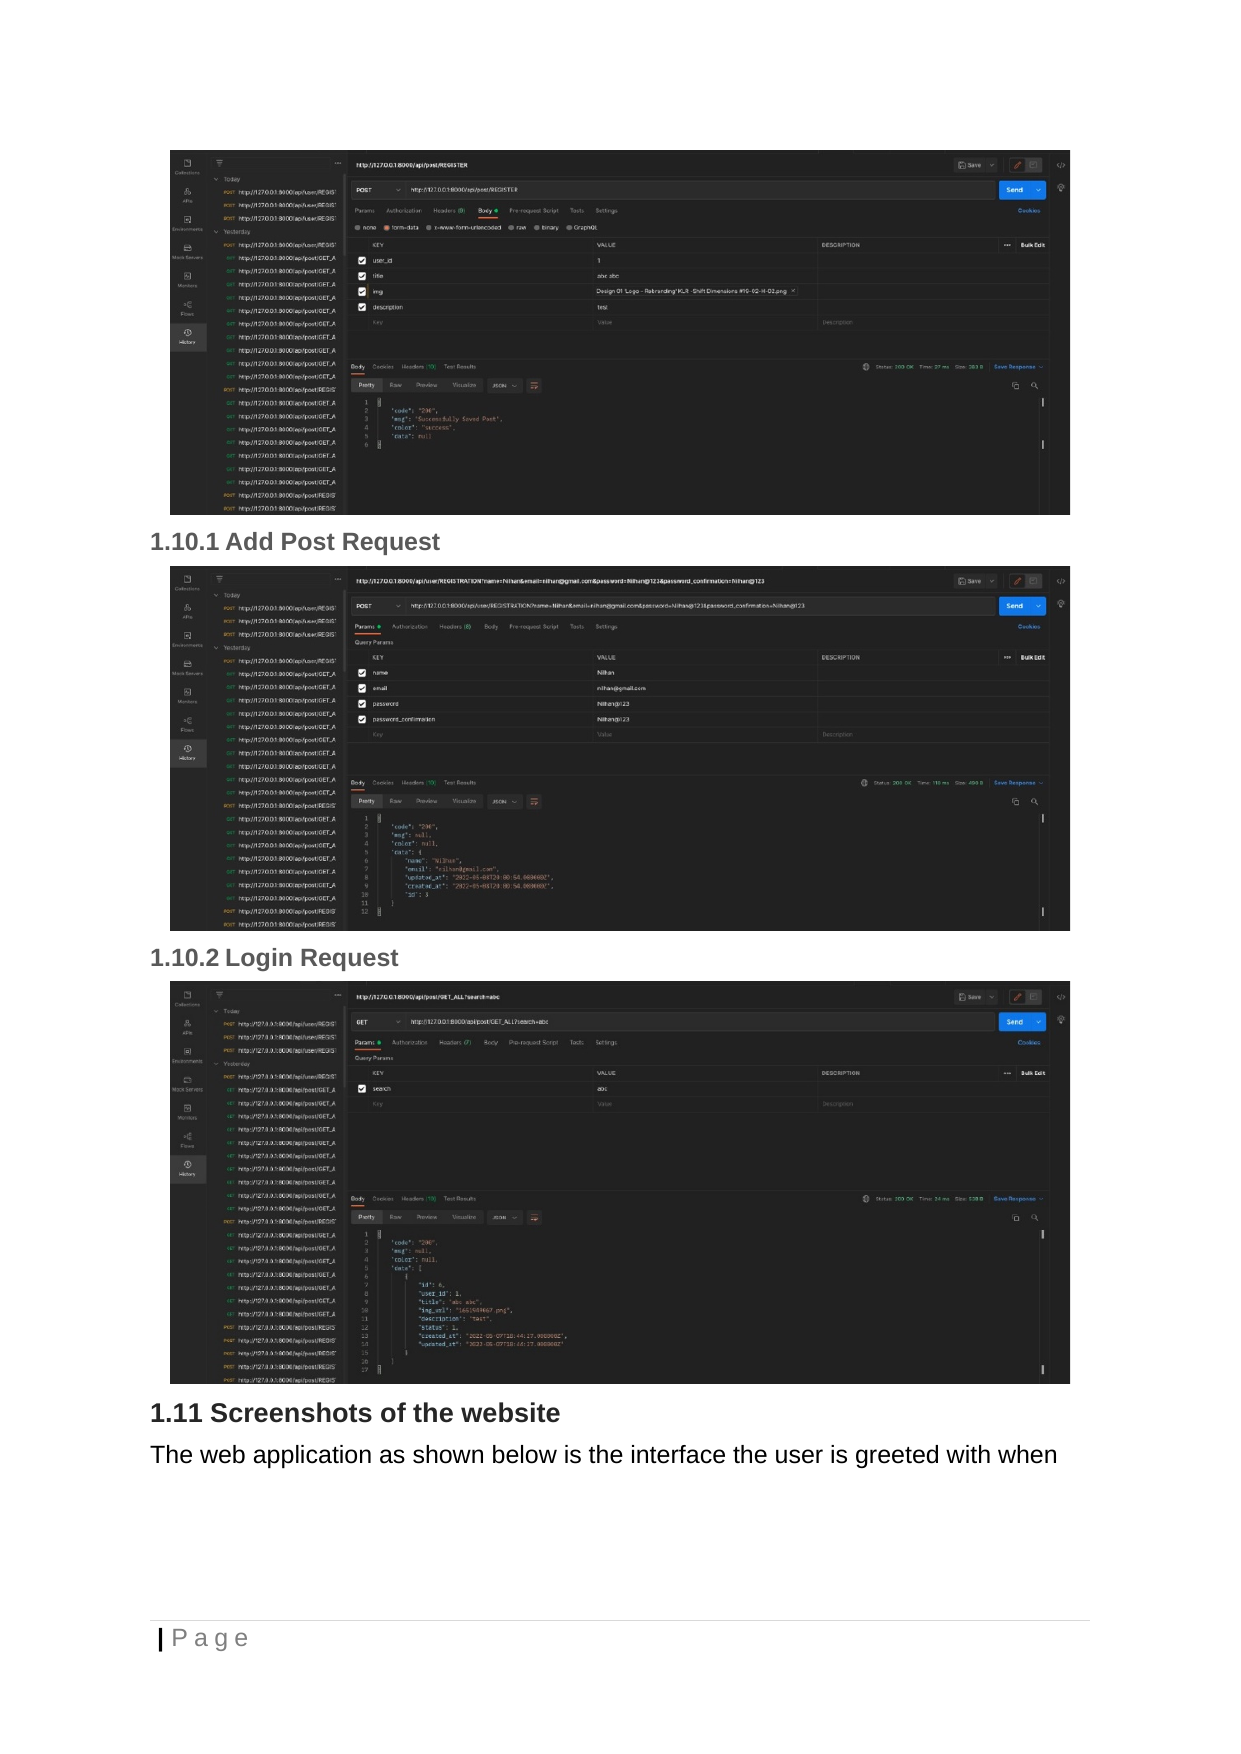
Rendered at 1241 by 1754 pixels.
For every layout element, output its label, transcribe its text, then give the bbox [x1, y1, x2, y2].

picture [170, 566, 1071, 931]
subtitle Login Request [150, 943, 1090, 971]
subtitle Add Post Request [150, 527, 1090, 556]
picture [170, 150, 1071, 515]
subtitle Screenshots of the website [150, 1397, 1090, 1428]
text The web application as shown below is the interface the user is greeted with when [150, 1440, 1090, 1469]
picture [170, 981, 1071, 1384]
